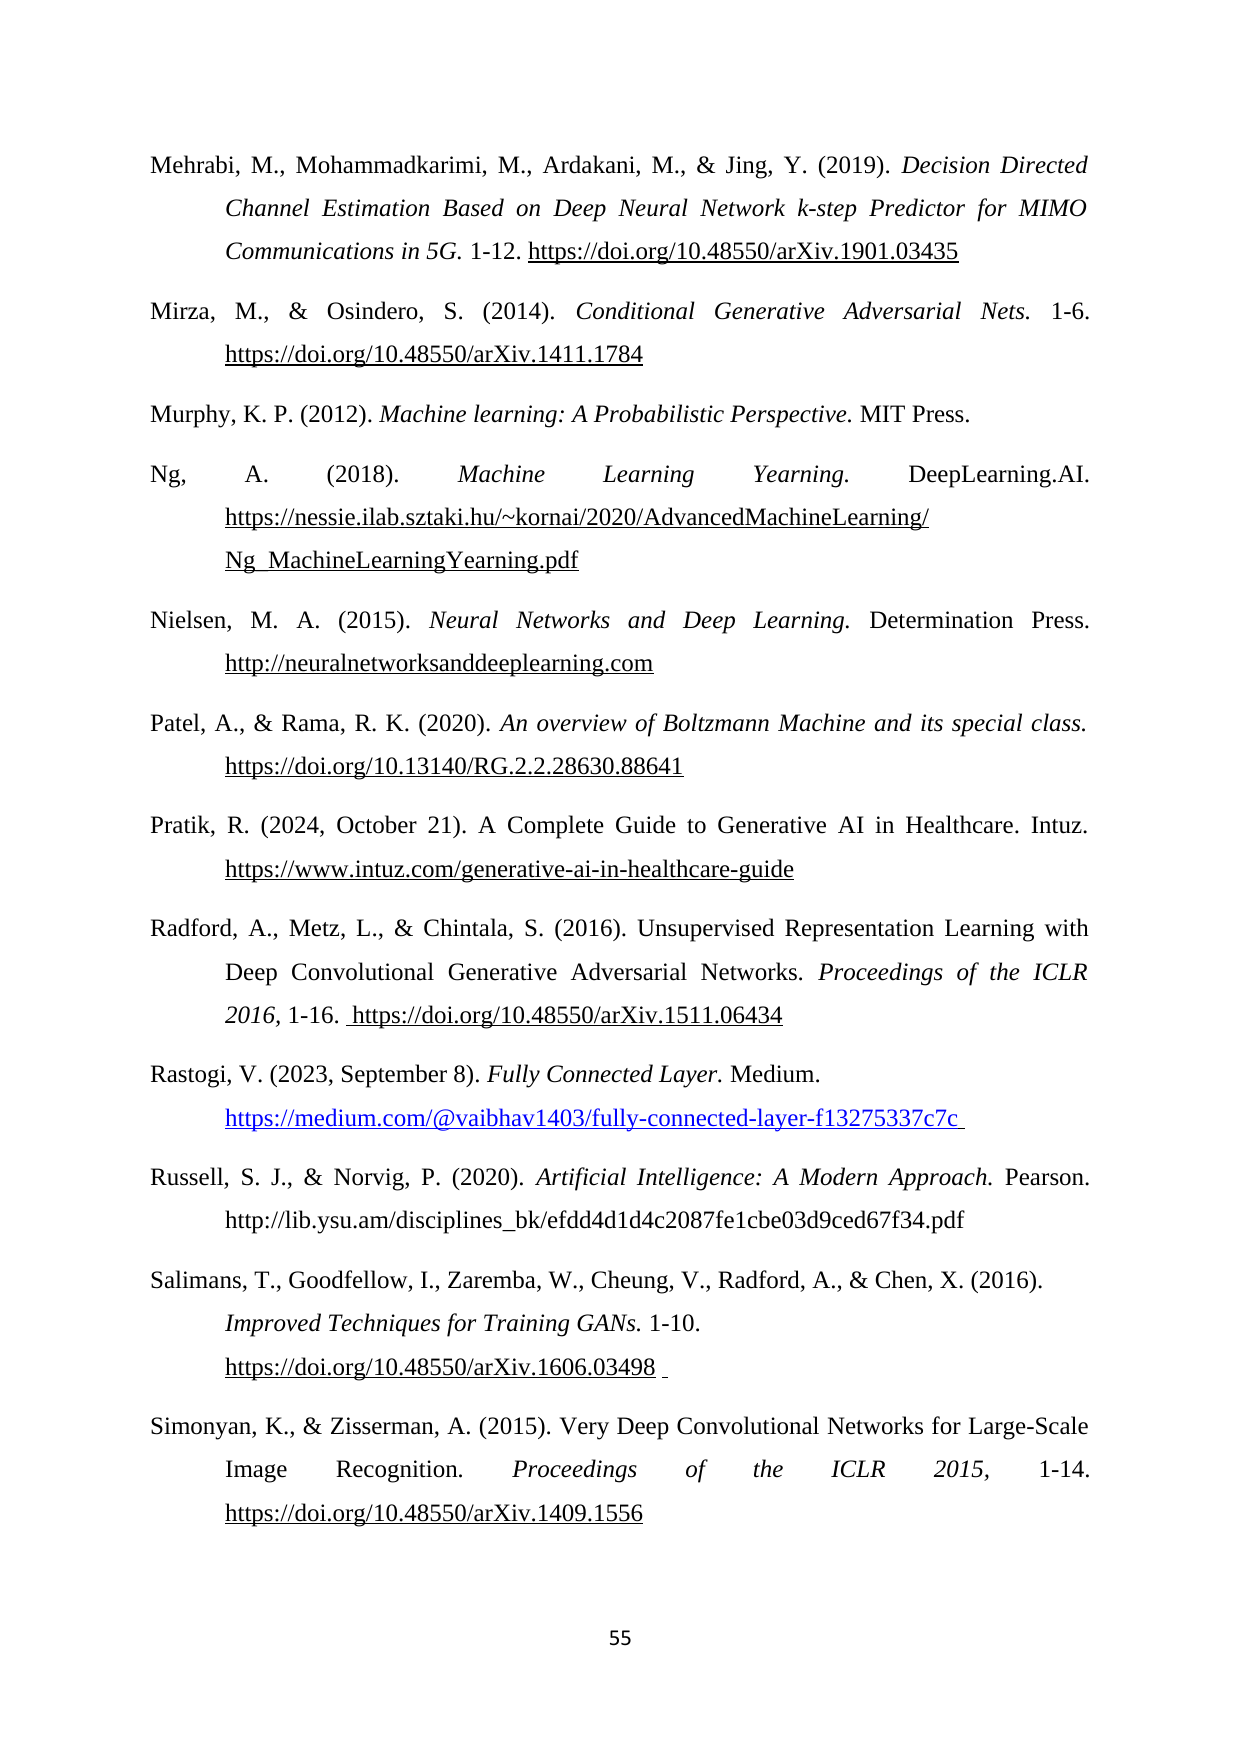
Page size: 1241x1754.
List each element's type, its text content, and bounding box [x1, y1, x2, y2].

text Rastogi, V. (2023, September 8). Fully Connected Layer. Medium. https://medium.com/@vaibhav1403/fully-connected-layer-f13275337c7c [150, 1059, 1090, 1131]
text Murphy, K. P. (2012). Machine learning: A Probabilistic Perspective. MIT Press. [150, 399, 1090, 428]
text Mehrabi, M., Mohammadkarimi, M., Ardakani, M., & Jing, Y. (2019). Decision Directed Channel Estimation Based on Deep Neural Network k-step Predictor for MIMO Communications in 5G. 1-12. https://doi.org/10.48550/arXiv.1901.03435 [150, 150, 1090, 265]
text Pratik, R. (2024, October 21). A Complete Guide to Generative AI in Healthcare. Intuz. https://www.intuz.com/generative-ai-in-healthcare-guide [150, 811, 1090, 882]
text Radford, A., Metz, L., & Chintala, S. (2016). Unsupervised Representation Learning with Deep Convolutional Generative Adversarial Networks. Proceedings of the ICLR 2016, 1-16. https://doi.org/10.48550/arXiv.1511.06434 [150, 913, 1090, 1028]
text Nielsen, M. A. (2015). Neural Networks and Deep Learning. Determination Press. http://neuralnetworksanddeeplearning.com [150, 605, 1090, 677]
text Russell, S. J., & Norvig, P. (2020). Artificial Intelligence: A Modern Approach. Pearson. http://lib.ysu.am/disciplines_bk/efdd4d1d4c2087fe1cbe03d9ced67f34.pdf [150, 1162, 1090, 1234]
text Mirza, M., & Osindero, S. (2014). Conditional Generative Adversarial Nets. 1-6. https://doi.org/10.48550/arXiv.1411.1784 [150, 296, 1090, 368]
text Simonyan, K., & Zisserman, A. (2015). Very Deep Convolutional Networks for Large-Scale Image Recognition. Proceedings of the ICLR 2015, 1-14. https://doi.org/10.48550/arXiv.1409.1556 [150, 1411, 1090, 1526]
text Salimans, T., Goodfellow, I., Zaremba, W., Cheung, V., Radford, A., & Chen, X. (2016). Improved Techniques for Training GANs. 1-10. https://doi.org/10.48550/arXiv.1606.03498 [150, 1265, 1090, 1380]
text Patel, A., & Rama, R. K. (2020). An overview of Boltzmann Machine and its special class. https://doi.org/10.13140/RG.2.2.28630.88641 [150, 708, 1090, 779]
text Ng, A. (2018). Machine Learning Yearning. DeepLearning.AI. https://nessie.ilab.sztaki.hu/~kornai/2020/AdvancedMachineLearning/Ng_MachineLearningYearning.pdf [150, 459, 1090, 574]
